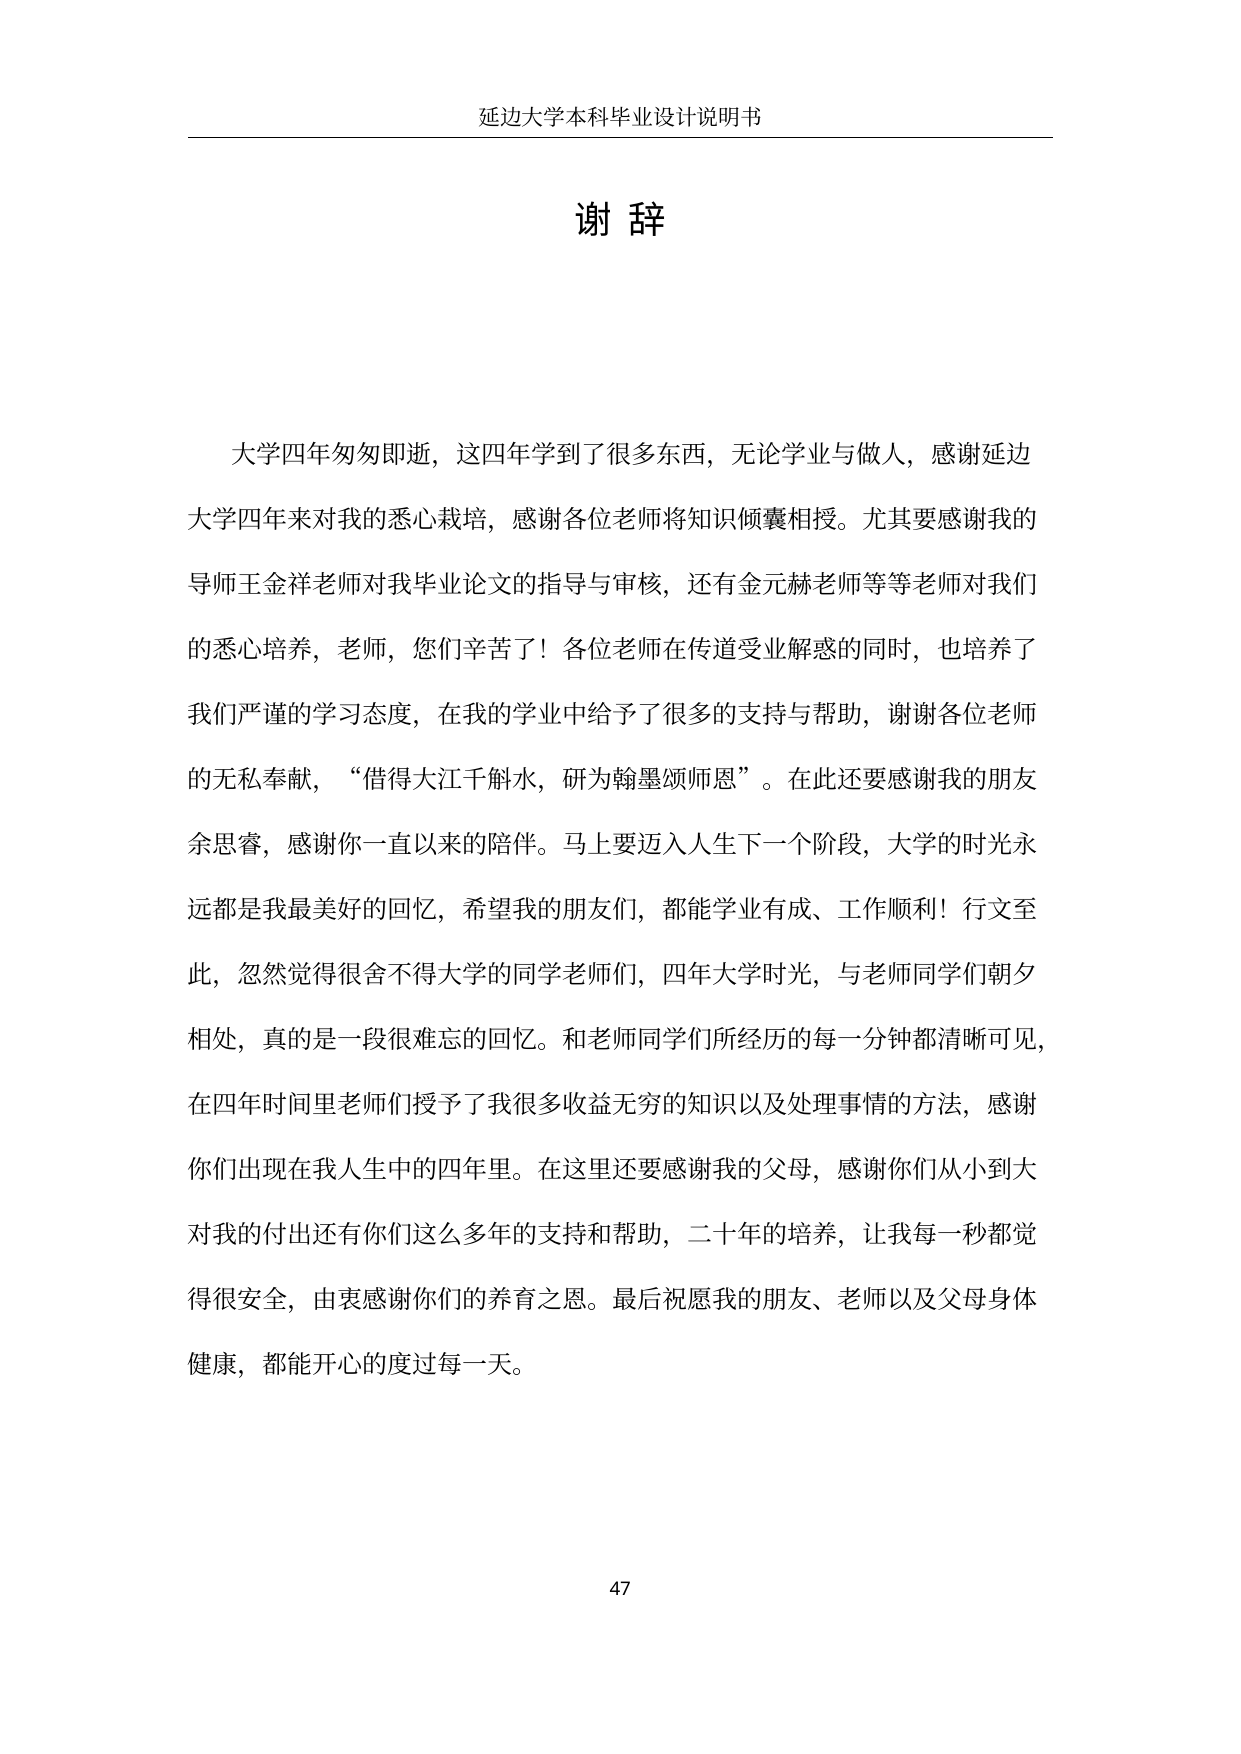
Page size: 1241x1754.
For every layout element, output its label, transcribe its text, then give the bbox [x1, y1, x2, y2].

text 大学四年匆匆即逝，这四年学到了很多东西，无论学业与做人，感谢延边大学四年来对我的悉心栽培，感谢各位老师将知识倾囊相授。尤其要感谢我的导师王金祥老师对我毕业论文的指导与审核，还有金元赫老师等等老师对我们的悉心培养，老师，您们辛苦了！各位老师在传道受业解惑的同时，也培养了我们严谨的学习态度，在我的学业中给予了很多的支持与帮助，谢谢各位老师的无私奉献，“借得大江千斛水，研为翰墨颂师恩”。在此还要感谢我的朋友余思睿，感谢你一直以来的陪伴。马上要迈入人生下一个阶段，大学的时光永远都是我最美好的回忆，希望我的朋友们，都能学业有成、工作顺利！行文至此，忽然觉得很舍不得大学的同学老师们，四年大学时光，与老师同学们朝夕相处，真的是一段很难忘的回忆。和老师同学们所经历的每一分钟都清晰可见，在四年时间里老师们授予了我很多收益无穷的知识以及处理事情的方法，感谢你们出现在我人生中的四年里。在这里还要感谢我的父母，感谢你们从小到大对我的付出还有你们这么多年的支持和帮助，二十年的培养，让我每一秒都觉得很安全，由衷感谢你们的养育之恩。最后祝愿我的朋友、老师以及父母身体健康，都能开心的度过每一天。 [187, 421, 1053, 1396]
subtitle 谢 辞 [187, 185, 1053, 250]
